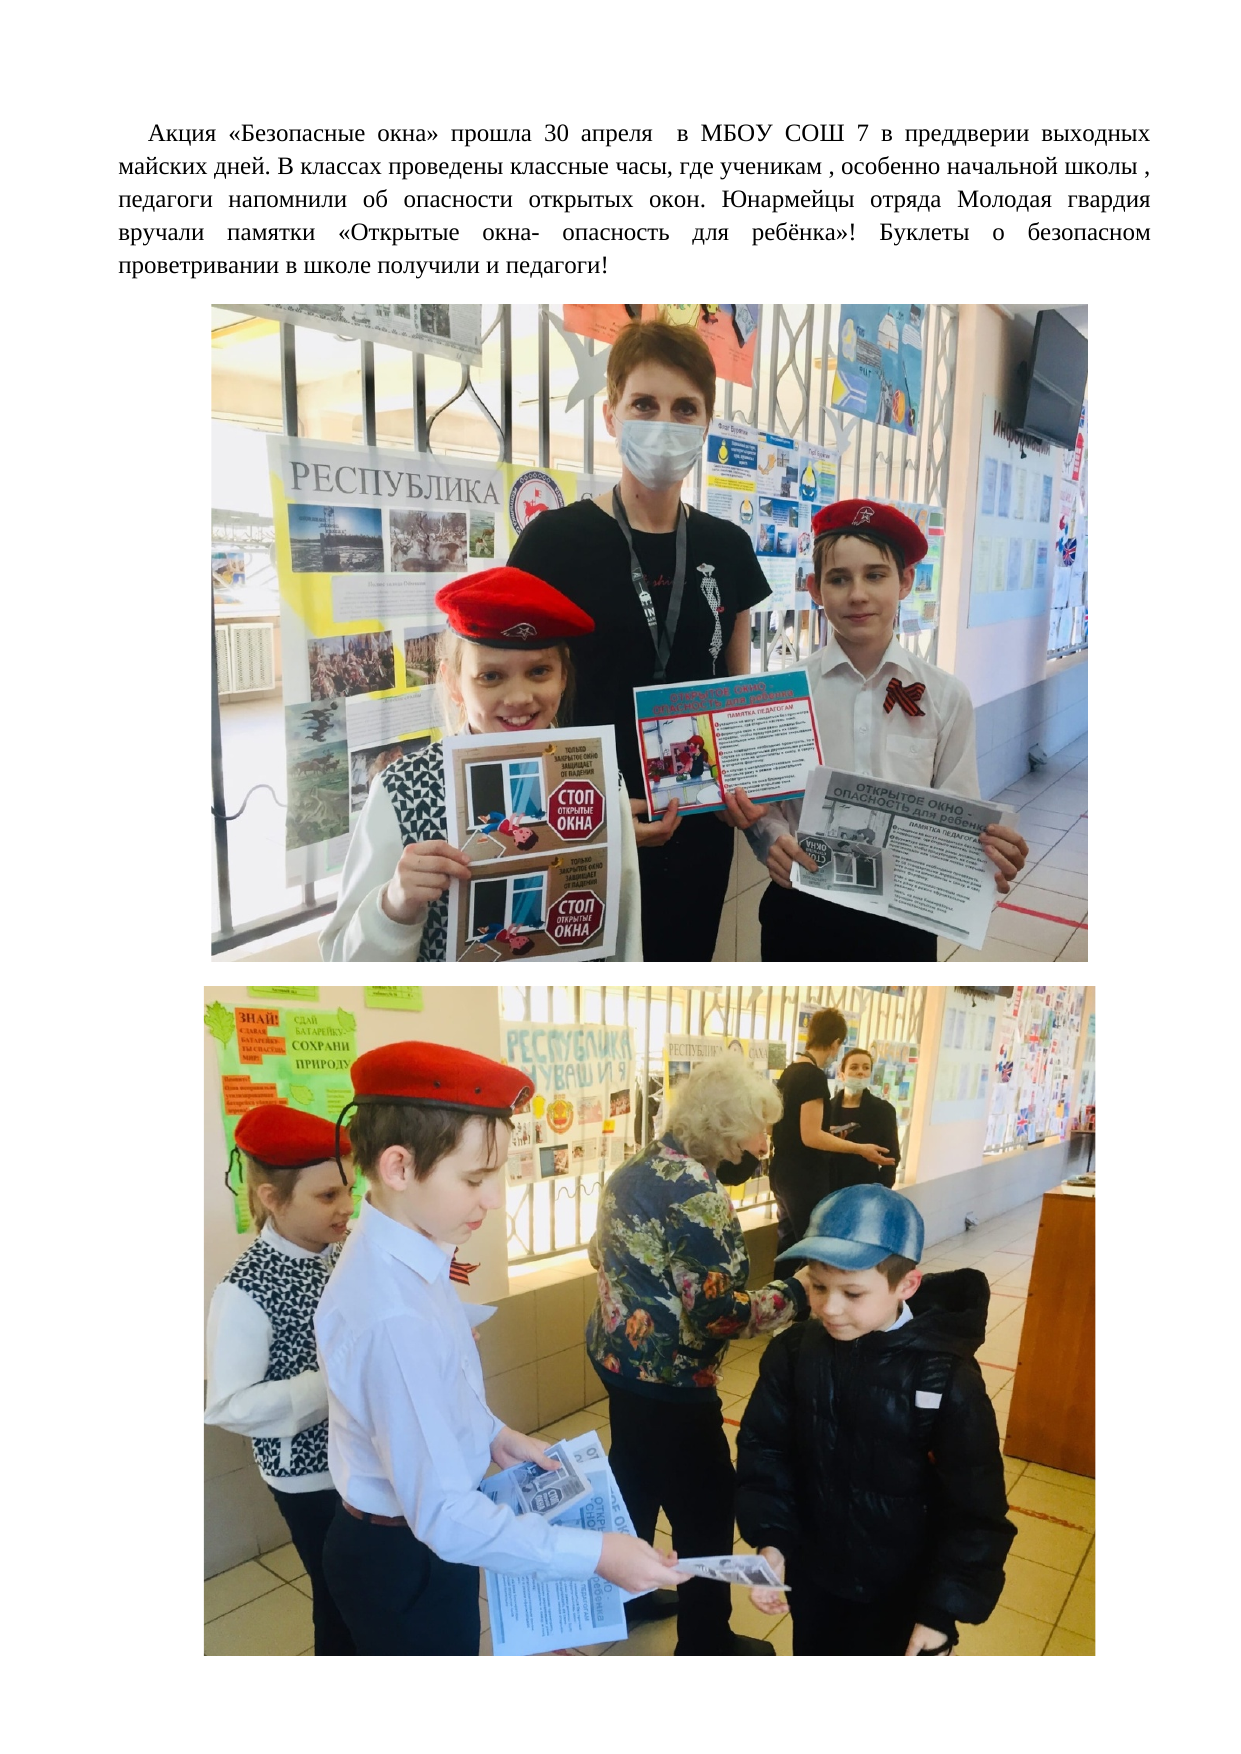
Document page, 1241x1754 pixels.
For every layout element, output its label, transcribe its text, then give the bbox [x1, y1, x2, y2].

picture [203, 986, 1096, 1656]
text Акция «Безопасные окна» прошла 30 апреля в МБОУ СОШ 7 в преддверии выходных майских дней. В классах проведены классные часы, где ученикам , особенно начальной школы , педагоги напомнили об опасности открытых окон. Юнармейцы отряда Молодая гвардия вручали памятки «Открытые окна- опасность для ребёнка»! Буклеты о безопасном проветривании в школе получили и педагоги! [118, 118, 1152, 279]
picture [211, 304, 1088, 962]
